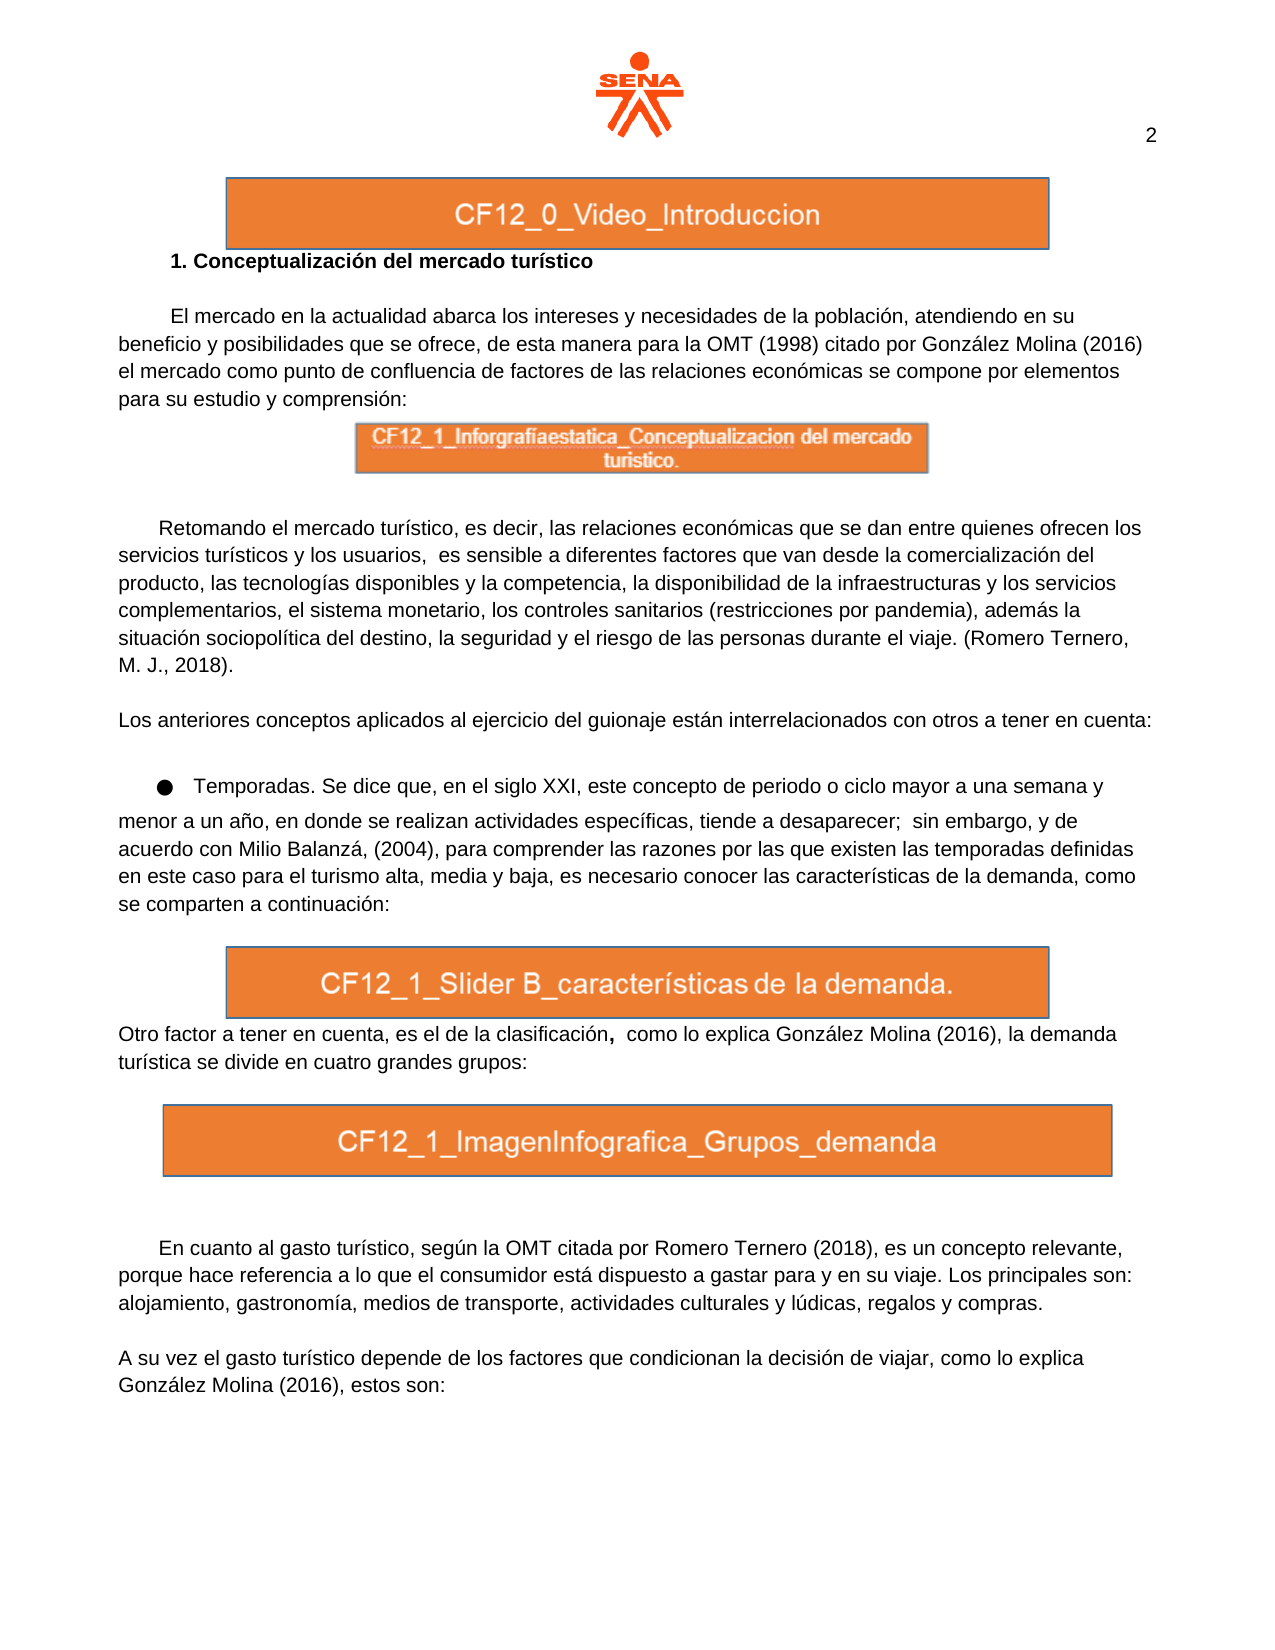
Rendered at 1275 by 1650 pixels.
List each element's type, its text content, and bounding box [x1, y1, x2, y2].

picture [585, 48, 690, 142]
list Temporadas. Se dice que, en el siglo XXI, este concepto de periodo o ciclo mayor a una semana y menor a un año, en donde se realizan actividades específicas, tiende a desaparecer; sin embargo, y de acuerdo con Milio Balanzá, (2004), para comprender las razones por las que existen las temporadas definidas en este caso para el turismo alta, media y baja, es necesario conocer las características de la demanda, como se comparten a continuación: [118, 763, 1157, 916]
text Retomando el mercado turístico, es decir, las relaciones económicas que se dan entre quienes ofrecen los servicios turísticos y los usuarios, es sensible a diferentes factores que van desde la comercialización del producto, las tecnologías disponibles y la competencia, la disponibilidad de la infraestructuras y los servicios complementarios, el sistema monetario, los controles sanitarios (restricciones por pandemia), además la situación sociopolítica del destino, la seguridad y el riesgo de las personas durante el viaje. (Romero Ternero, M. J., 2018). [118, 516, 1157, 677]
text A su vez el gasto turístico depende de los factores que condicionan la decisión de viajar, como lo explica González Molina (2016), estos son: [118, 1345, 1157, 1397]
text Los anteriores conceptos aplicados al ejercicio del guionaje están interrelacionados con otros a tener en cuenta: [118, 708, 1157, 732]
picture [225, 946, 1050, 1019]
text El mercado en la actualidad abarca los intereses y necesidades de la población, atendiendo en su beneficio y posibilidades que se ofrece, de esta manera para la OMT (1998) citado por González Molina (2016) el mercado como punto de confluencia de factores de las relaciones económicas se compone por elementos para su estudio y comprensión: [118, 304, 1157, 411]
picture [162, 1104, 1113, 1177]
text Otro factor a tener en cuenta, es el de la clasificación, como lo explica González Molina (2016), la demanda turística se divide en cuatro grandes grupos: [118, 1022, 1157, 1074]
picture [339, 414, 936, 485]
text En cuanto al gasto turístico, según la OMT citada por Romero Ternero (2018), es un concepto relevante, porque hace referencia a lo que el consumidor está dispuesto a gastar para y en su viaje. Los principales son: alojamiento, gastronomía, medios de transporte, actividades culturales y lúdicas, regalos y compras. [118, 1235, 1157, 1314]
text 1. Conceptualización del mercado turístico [118, 249, 1157, 273]
picture [225, 177, 1050, 250]
